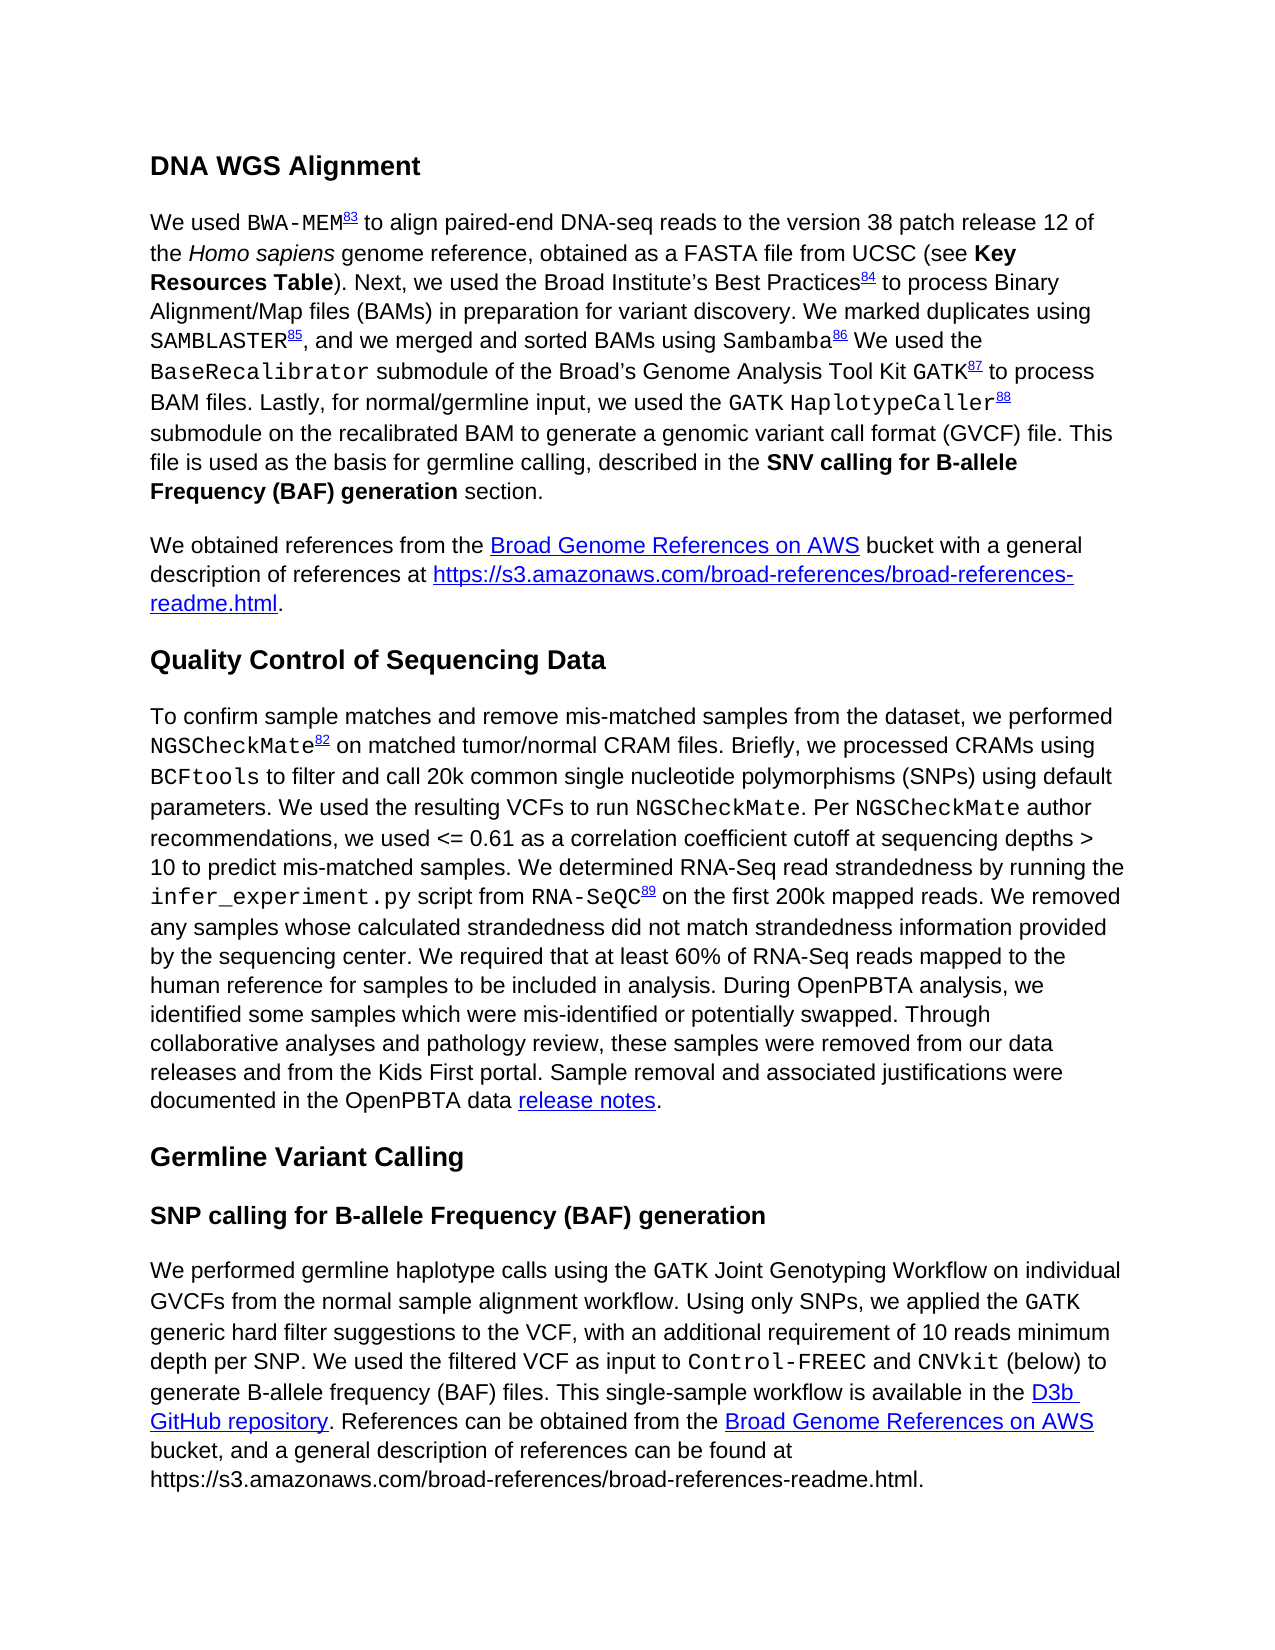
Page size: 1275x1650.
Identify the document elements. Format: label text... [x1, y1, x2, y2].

subtitle SNP calling for B-allele Frequency (BAF) generation [150, 1201, 1125, 1229]
text To confirm sample matches and remove mis-matched samples from the dataset, we performed NGSCheckMate82 on matched tumor/normal CRAM files. Briefly, we processed CRAMs using BCFtools to filter and call 20k common single nucleotide polymorphisms (SNPs) using default parameters. We used the resulting VCFs to run NGSCheckMate. Per NGSCheckMate author recommendations, we used <= 0.61 as a correlation coefficient cutoff at sequencing depths > 10 to predict mis-matched samples. We determined RNA-Seq read strandedness by running the infer_experiment.py script from RNA-SeQC89 on the first 200k mapped reads. We removed any samples whose calculated strandedness did not match strandedness information provided by the sequencing center. We required that at least 60% of RNA-Seq reads mapped to the human reference for samples to be included in analysis. During OpenPBTA analysis, we identified some samples which were mis-identified or potentially swapped. Through collaborative analyses and pathology review, these samples were removed from our data releases and from the Kids First portal. Sample removal and associated justifications were documented in the OpenPBTA data release notes. [150, 703, 1125, 1114]
subtitle Germline Variant Calling [150, 1141, 1125, 1173]
text We used BWA-MEM83 to align paired-end DNA-seq reads to the version 38 patch release 12 of the Homo sapiens genome reference, obtained as a FASTA file from UCSC (see Key Resources Table). Next, we used the Broad Institute’s Best Practices84 to process Binary Alignment/Map files (BAMs) in preparation for variant discovery. We marked duplicates using SAMBLASTER85, and we merged and sorted BAMs using Sambamba86 We used the BaseRecalibrator submodule of the Broad’s Genome Analysis Tool Kit GATK87 to process BAM files. Lastly, for normal/germline input, we used the GATK HaplotypeCaller88 submodule on the recalibrated BAM to generate a genomic variant call format (GVCF) file. This file is used as the basis for germline calling, described in the SNV calling for B-allele Frequency (BAF) generation section. [150, 209, 1125, 504]
text We obtained references from the Broad Genome References on AWS bucket with a general description of references at https://s3.amazonaws.com/broad-references/broad-references-readme.html. [150, 532, 1125, 616]
subtitle Quality Control of Sequencing Data [150, 644, 1125, 675]
subtitle DNA WGS Alignment [150, 150, 1125, 181]
text We performed germline haplotype calls using the GATK Joint Genotyping Workflow on individual GVCFs from the normal sample alignment workflow. Using only SNPs, we applied the GATK generic hard filter suggestions to the VCF, with an additional requirement of 10 reads minimum depth per SNP. We used the filtered VCF as input to Control-FREEC and CNVkit (below) to generate B-allele frequency (BAF) files. This single-sample workflow is available in the D3b GitHub repository. References can be obtained from the Broad Genome References on AWS bucket, and a general description of references can be found at https://s3.amazonaws.com/broad-references/broad-references-readme.html. [150, 1257, 1125, 1492]
